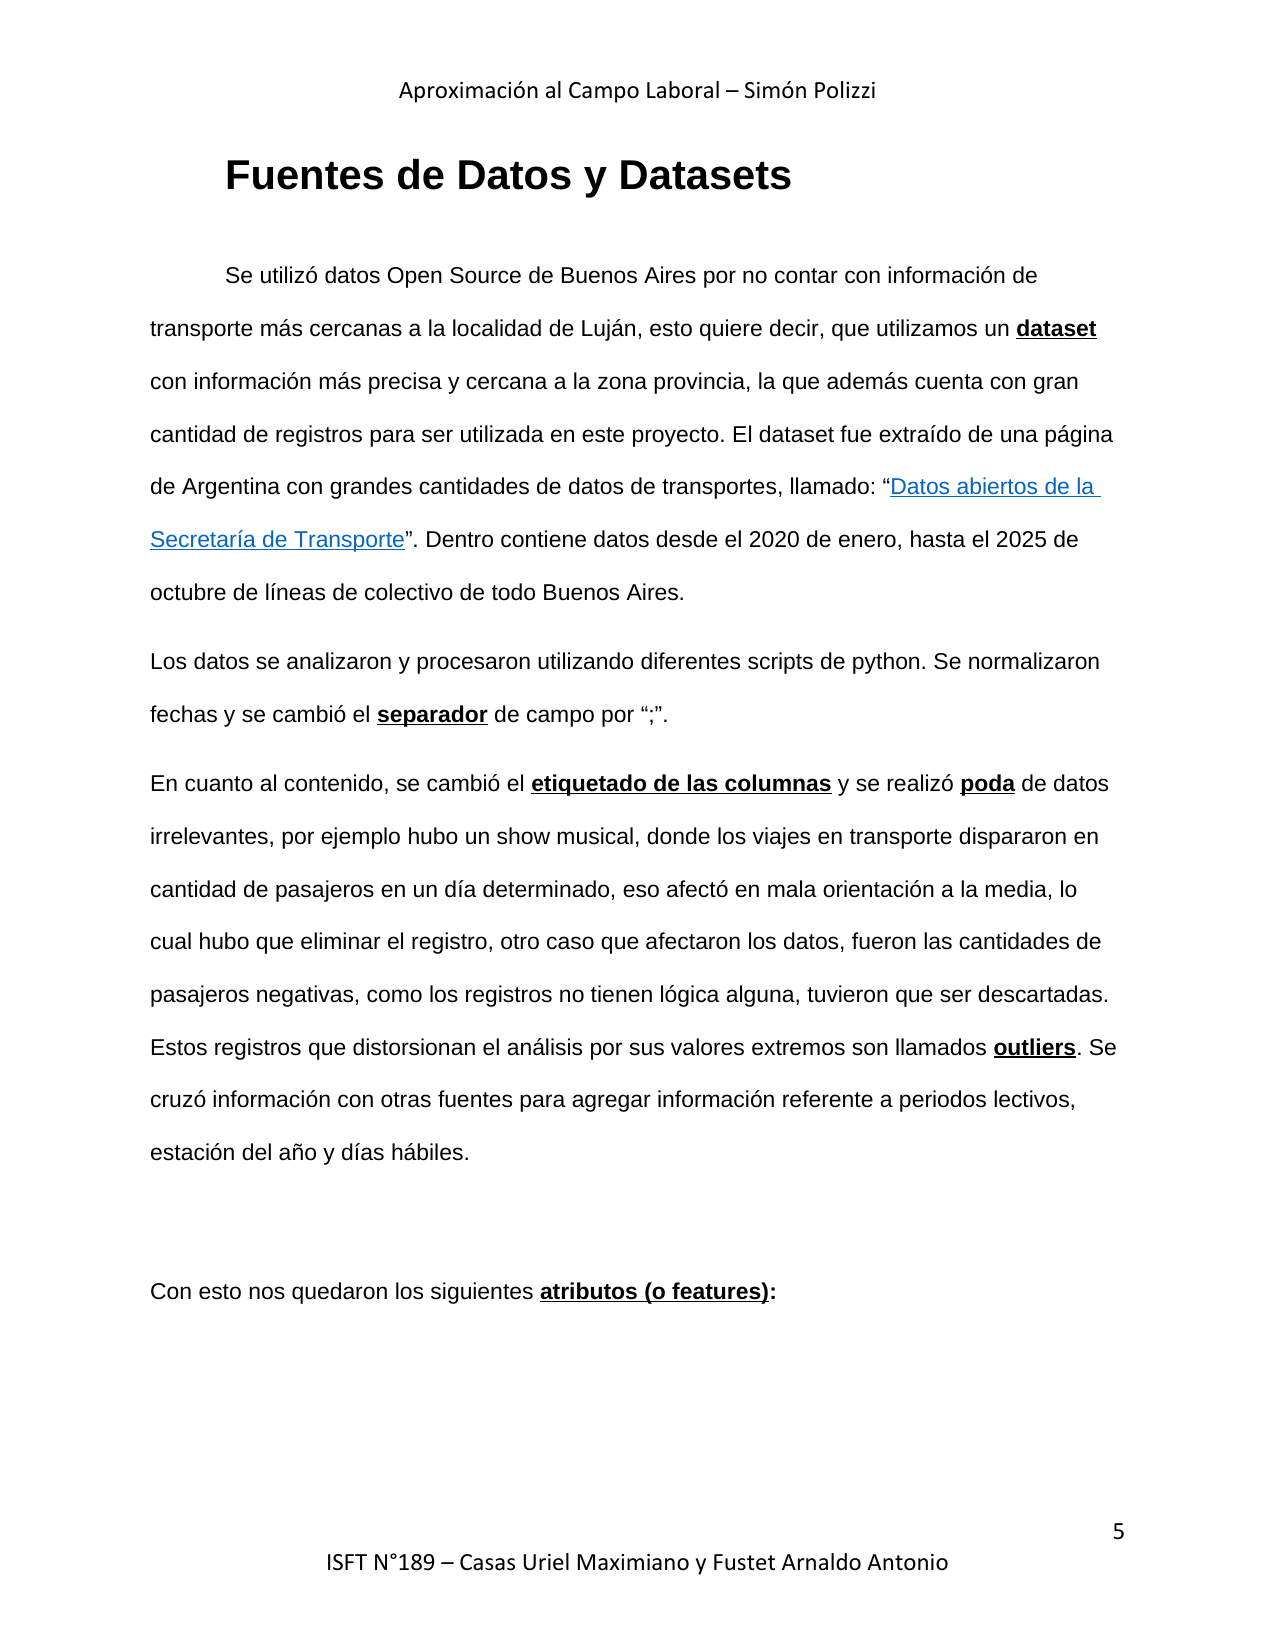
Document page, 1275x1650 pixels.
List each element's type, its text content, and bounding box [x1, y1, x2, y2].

text Fuentes de Datos y Datasets [150, 150, 1125, 198]
text Los datos se analizaron y procesaron utilizando diferentes scripts de python. Se normalizaron fechas y se cambió el separador de campo por “;”. [150, 648, 1125, 727]
text Se utilizó datos Open Source de Buenos Aires por no contar con información de transporte más cercanas a la localidad de Luján, esto quiere decir, que utilizamos un dataset con información más precisa y cercana a la zona provincia, la que además cuenta con gran cantidad de registros para ser utilizada en este proyecto. El dataset fue extraído de una página de Argentina con grandes cantidades de datos de transportes, llamado: “Datos abiertos de la Secretaría de Transporte”. Dentro contiene datos desde el 2020 de enero, hasta el 2025 de octubre de líneas de colectivo de todo Buenos Aires. [150, 262, 1125, 605]
text En cuanto al contenido, se cambió el etiquetado de las columnas y se realizó poda de datos irrelevantes, por ejemplo hubo un show musical, donde los viajes en transporte dispararon en cantidad de pasajeros en un día determinado, eso afectó en mala orientación a la media, lo cual hubo que eliminar el registro, otro caso que afectaron los datos, fueron las cantidades de pasajeros negativas, como los registros no tienen lógica alguna, tuvieron que ser descartadas. Estos registros que distorsionan el análisis por sus valores extremos son llamados outliers. Se cruzó información con otras fuentes para agregar información referente a periodos lectivos, estación del año y días hábiles. [150, 770, 1125, 1166]
text Con esto nos quedaron los siguientes atributos (o features): [150, 1278, 1125, 1304]
